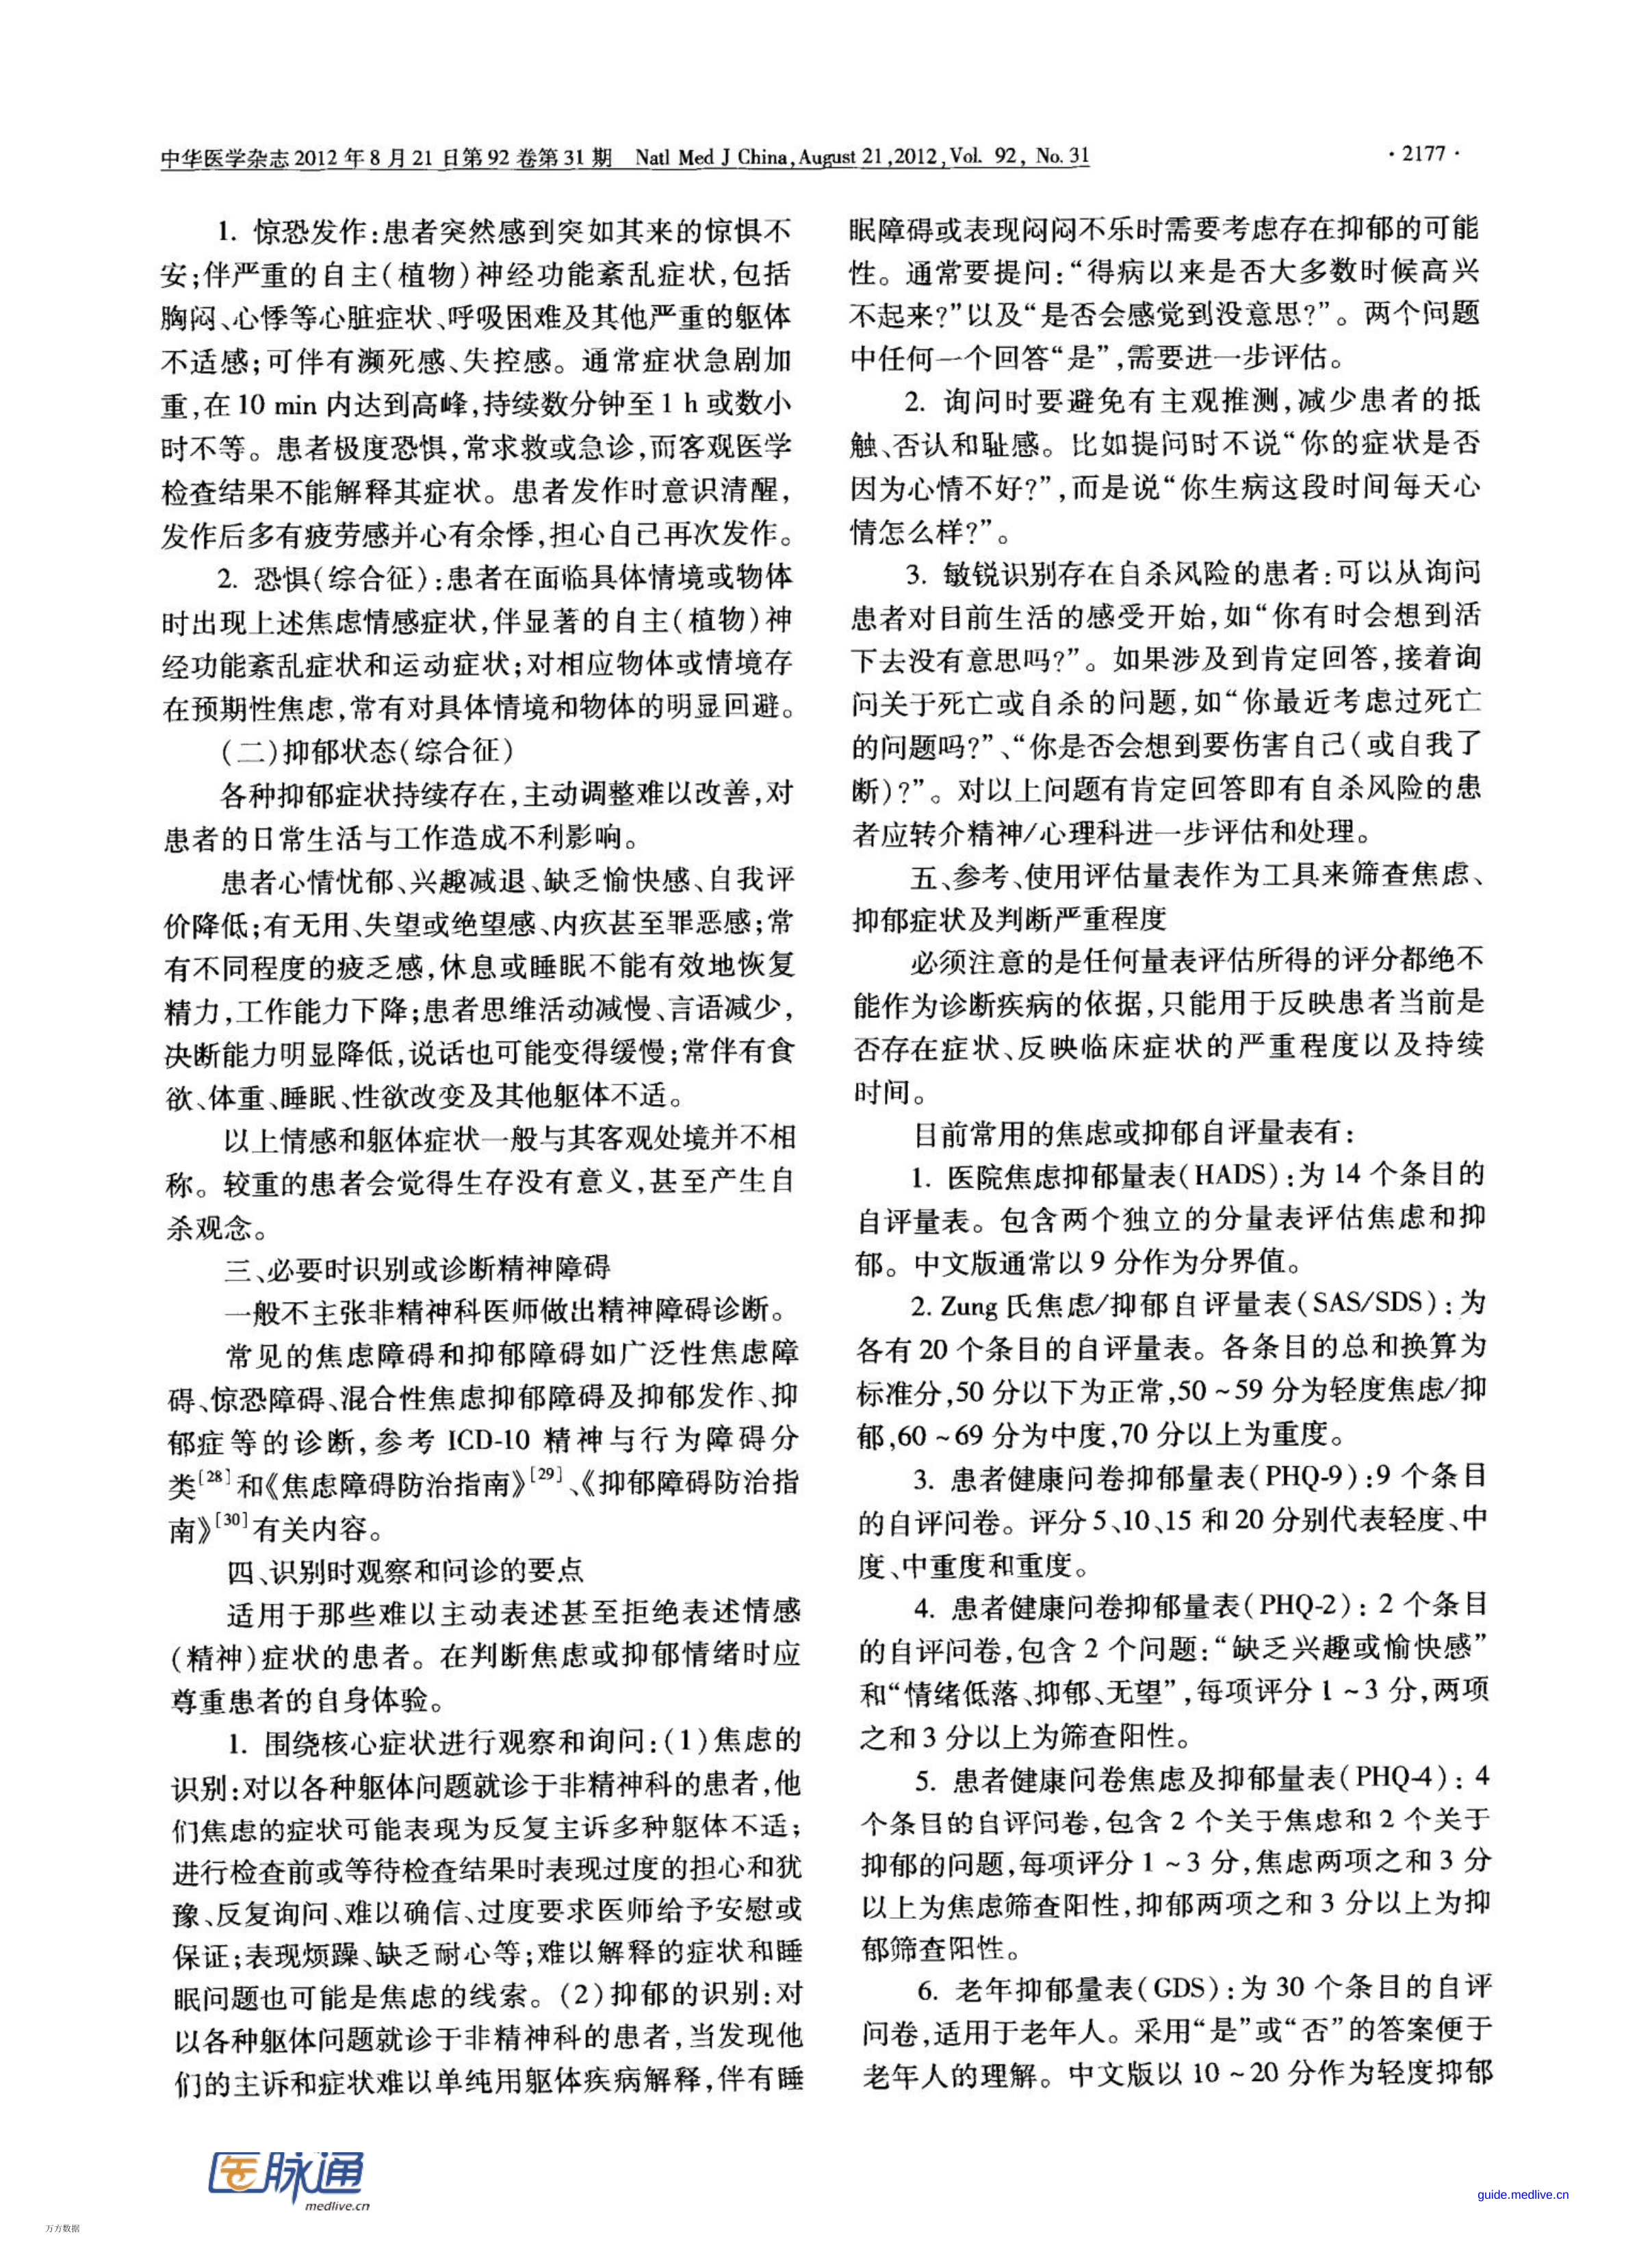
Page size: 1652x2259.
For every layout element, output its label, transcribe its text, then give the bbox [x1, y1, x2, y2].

picture [0, 0, 1652, 2259]
text guide.medlive.cn [1477, 2188, 1651, 2205]
